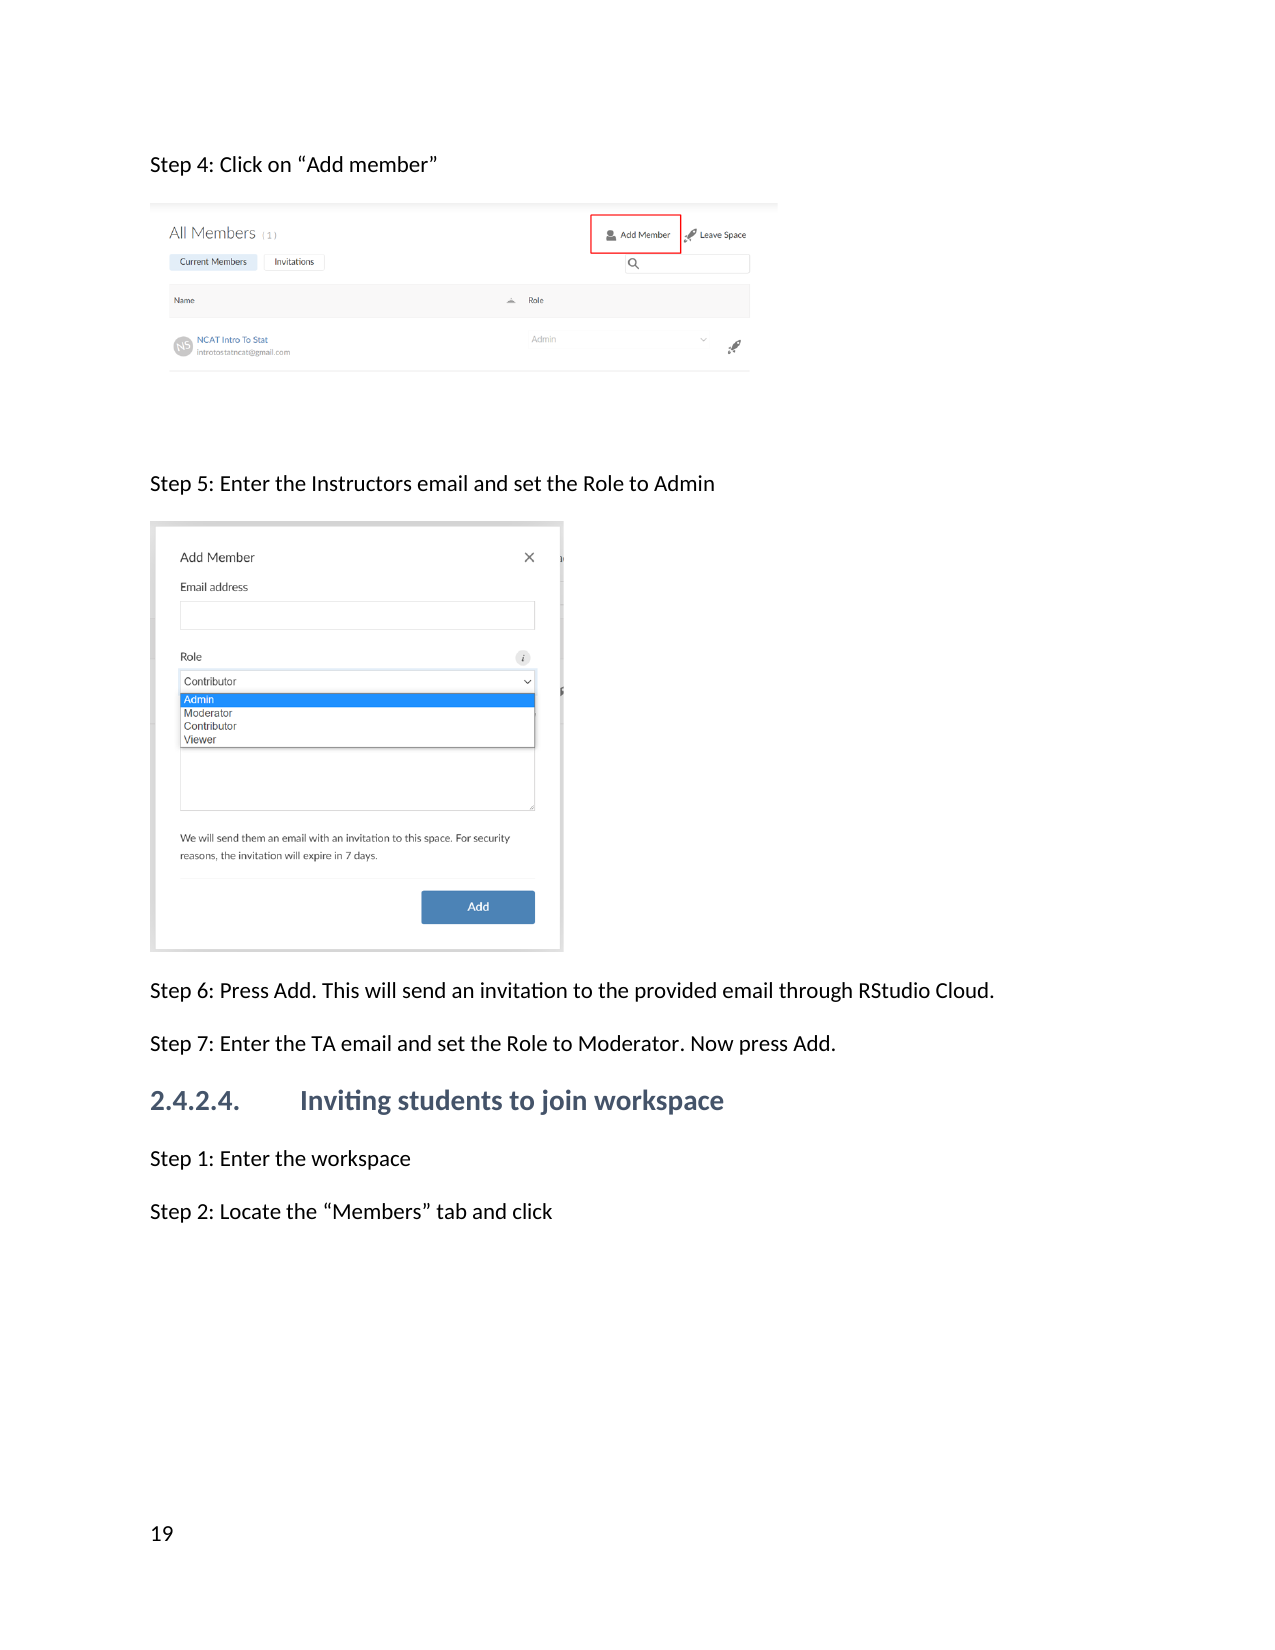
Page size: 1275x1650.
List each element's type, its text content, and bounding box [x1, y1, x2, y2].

text Step 1: Enter the workspace [150, 1144, 1125, 1172]
text Step 6: Press Add. This will send an invitation to the provided email through RStudio Cloud. [150, 976, 1125, 1004]
text Step 4: Click on “Add member” [150, 150, 1125, 178]
list Inviting students to join workspace [150, 1082, 1125, 1118]
picture [150, 203, 778, 444]
picture [150, 521, 564, 952]
text Step 5: Enter the Instructors email and set the Role to Admin [150, 469, 1125, 497]
text Step 7: Enter the TA email and set the Role to Moderator. Now press Add. [150, 1029, 1125, 1057]
text Step 2: Locate the “Members” tab and click [150, 1197, 1125, 1225]
